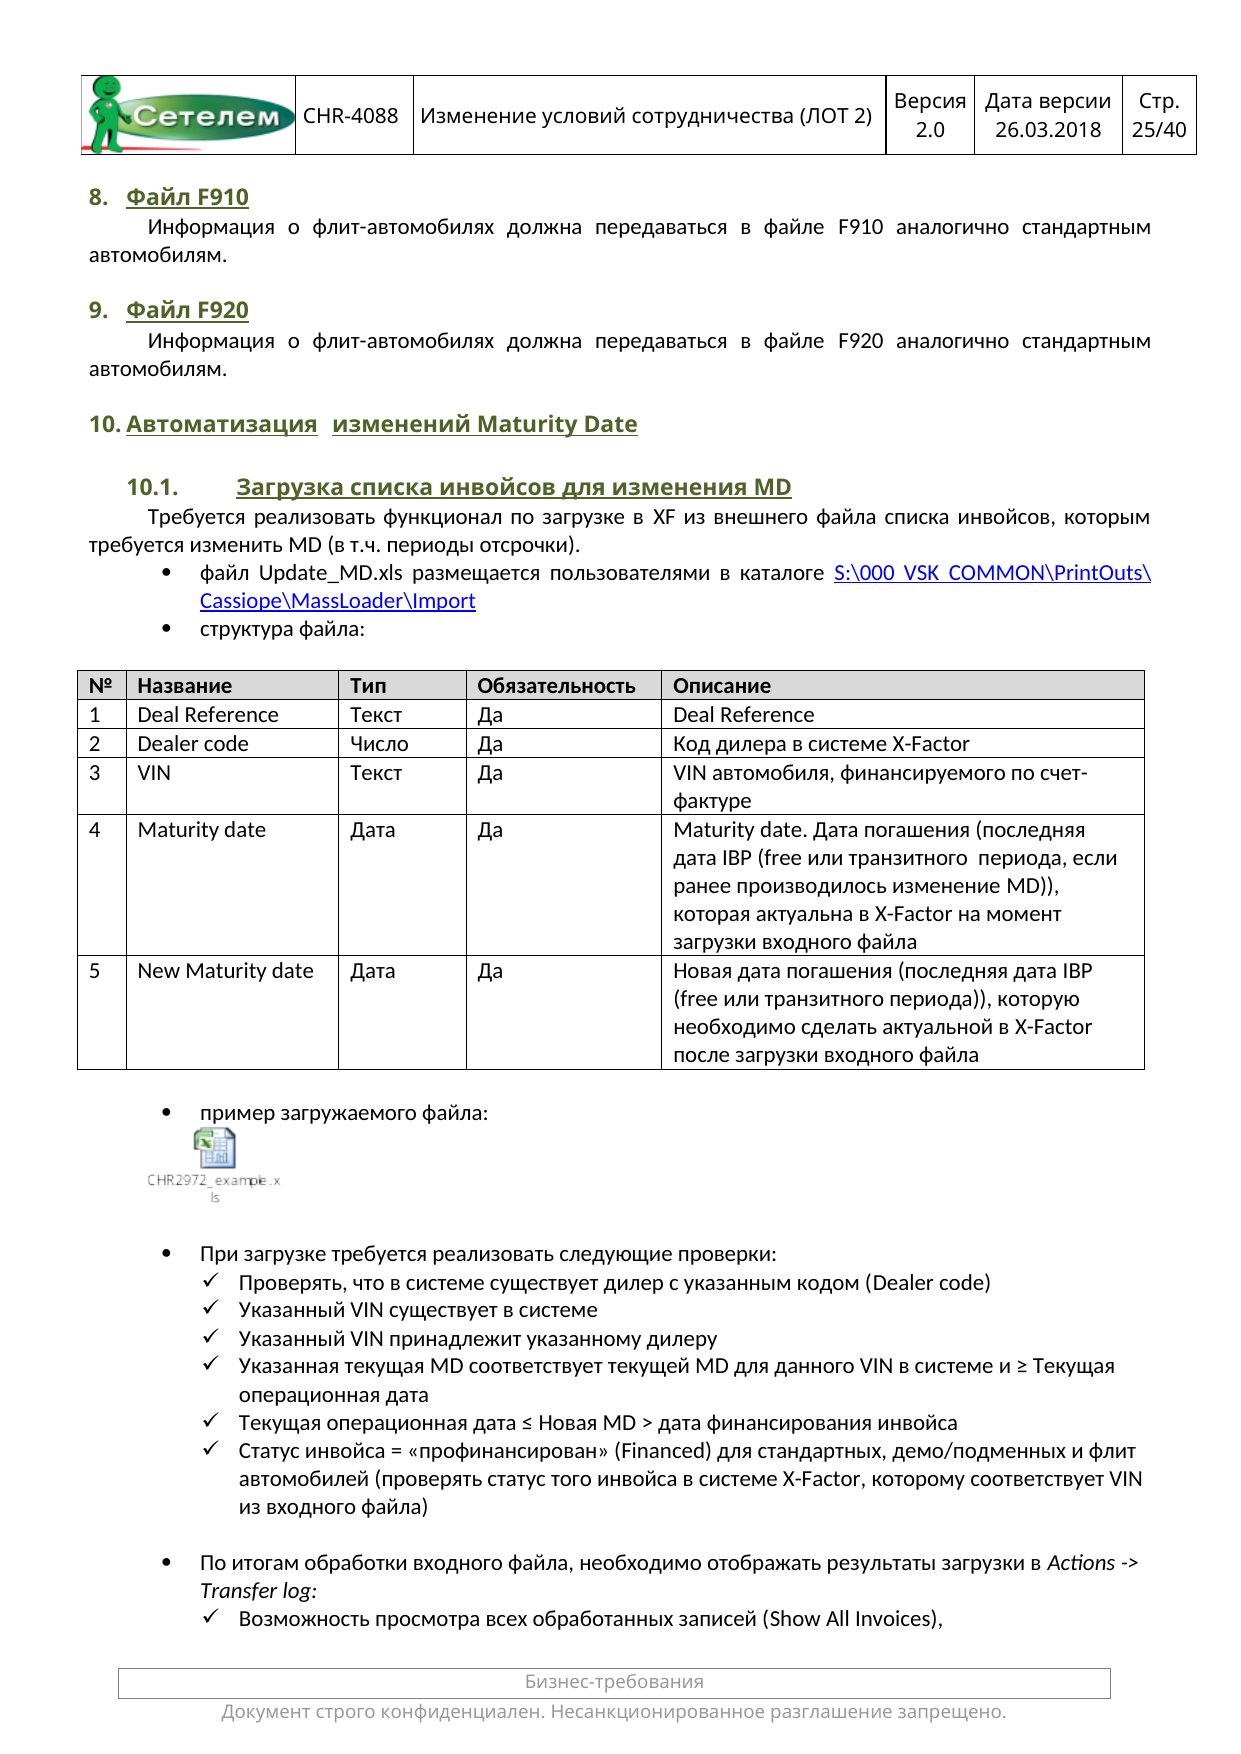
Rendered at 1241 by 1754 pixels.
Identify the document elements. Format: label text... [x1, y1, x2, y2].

table_header Обязательность [467, 671, 661, 699]
table_cell Код дилера в системе X-Factor [662, 729, 1144, 757]
table_cell 4 [78, 815, 126, 955]
table_cell 1 [78, 700, 126, 728]
list По итогам обработки входного файла, необходимо отображать результаты загрузки в Actions -> Transfer log: [162, 1548, 1152, 1604]
table_cell Maturity date. Дата погашения (последняя дата IBP (free или транзитного периода, если ранее производилось изменение MD)), которая актуальна в X-Factor на момент загрузки входного файла [662, 815, 1144, 955]
table_cell 5 [78, 956, 126, 1068]
table_cell Да [467, 815, 661, 955]
list Указанная текущая MD соответствует текущей MD для данного VIN в системе и ≥ Текущая операционная дата [201, 1352, 1152, 1408]
list Текущая операционная дата ≤ Новая MD > дата финансирования инвойса [201, 1408, 1152, 1436]
table_header № [78, 671, 126, 699]
table_cell 3 [78, 758, 126, 814]
table_cell 2 [78, 729, 126, 757]
table_cell Deal Reference [127, 700, 338, 728]
list структура файла: [162, 614, 1152, 642]
list Загрузка списка инвойсов для изменения MD [126, 471, 1152, 502]
table_cell Текст [339, 700, 466, 728]
table_cell Текст [339, 758, 466, 814]
picture [81, 76, 295, 154]
table_cell Дата [339, 815, 466, 955]
list Возможность просмотра всех обработанных записей (Show All Invoices), [201, 1604, 1152, 1632]
table_cell Новая дата погашения (последняя дата IBP (free или транзитного периода)), которую необходимо сделать актуальной в X-Factor после загрузки входного файла [662, 956, 1144, 1068]
table_cell Dealer code [127, 729, 338, 757]
text Информация о флит-автомобилях должна передаваться в файле F910 аналогично стандартным автомобилям. [89, 212, 1152, 268]
list Указанный VIN существует в системе [201, 1296, 1152, 1324]
list файл Update_MD.xls размещается пользователями в каталоге S:\000 VSK COMMON\PrintOuts\Cassiope\MassLoader\Import [162, 558, 1152, 614]
table_cell Да [467, 758, 661, 814]
table_header Описание [662, 671, 1144, 699]
list пример загружаемого файла: [162, 1098, 1152, 1126]
table_cell Дата [339, 956, 466, 1068]
table_header Тип [339, 671, 466, 699]
list Файл F920 [89, 294, 1152, 326]
table_cell Да [467, 956, 661, 1068]
list Автоматизация изменений Maturity Date [89, 408, 1152, 439]
table_cell Maturity date [127, 815, 338, 955]
table_cell VIN [127, 758, 338, 814]
text Информация о флит-автомобилях должна передаваться в файле F920 аналогично стандартным автомобилям. [89, 326, 1152, 382]
list Указанный VIN принадлежит указанному дилеру [201, 1324, 1152, 1352]
table_cell VIN автомобиля, финансируемого по счет-фактуре [662, 758, 1144, 814]
list Файл F910 [89, 181, 1152, 212]
table_cell New Maturity date [127, 956, 338, 1068]
table_cell Deal Reference [662, 700, 1144, 728]
list Статус инвойса = «профинансирован» (Financed) для стандартных, демо/подменных и флит автомобилей (проверять статус того инвойса в системе X-Factor, которому соответствует VIN из входного файла) [201, 1436, 1152, 1520]
list При загрузке требуется реализовать следующие проверки: [162, 1239, 1152, 1268]
table_cell Число [339, 729, 466, 757]
text Требуется реализовать функционал по загрузке в XF из внешнего файла списка инвойсов, которым требуется изменить MD (в т.ч. периоды отсрочки). [89, 502, 1152, 558]
table_cell Да [467, 729, 661, 757]
list Проверять, что в системе существует дилер с указанным кодом (Dealer code) [201, 1268, 1152, 1296]
table_header Название [127, 671, 338, 699]
table_cell Да [467, 700, 661, 728]
